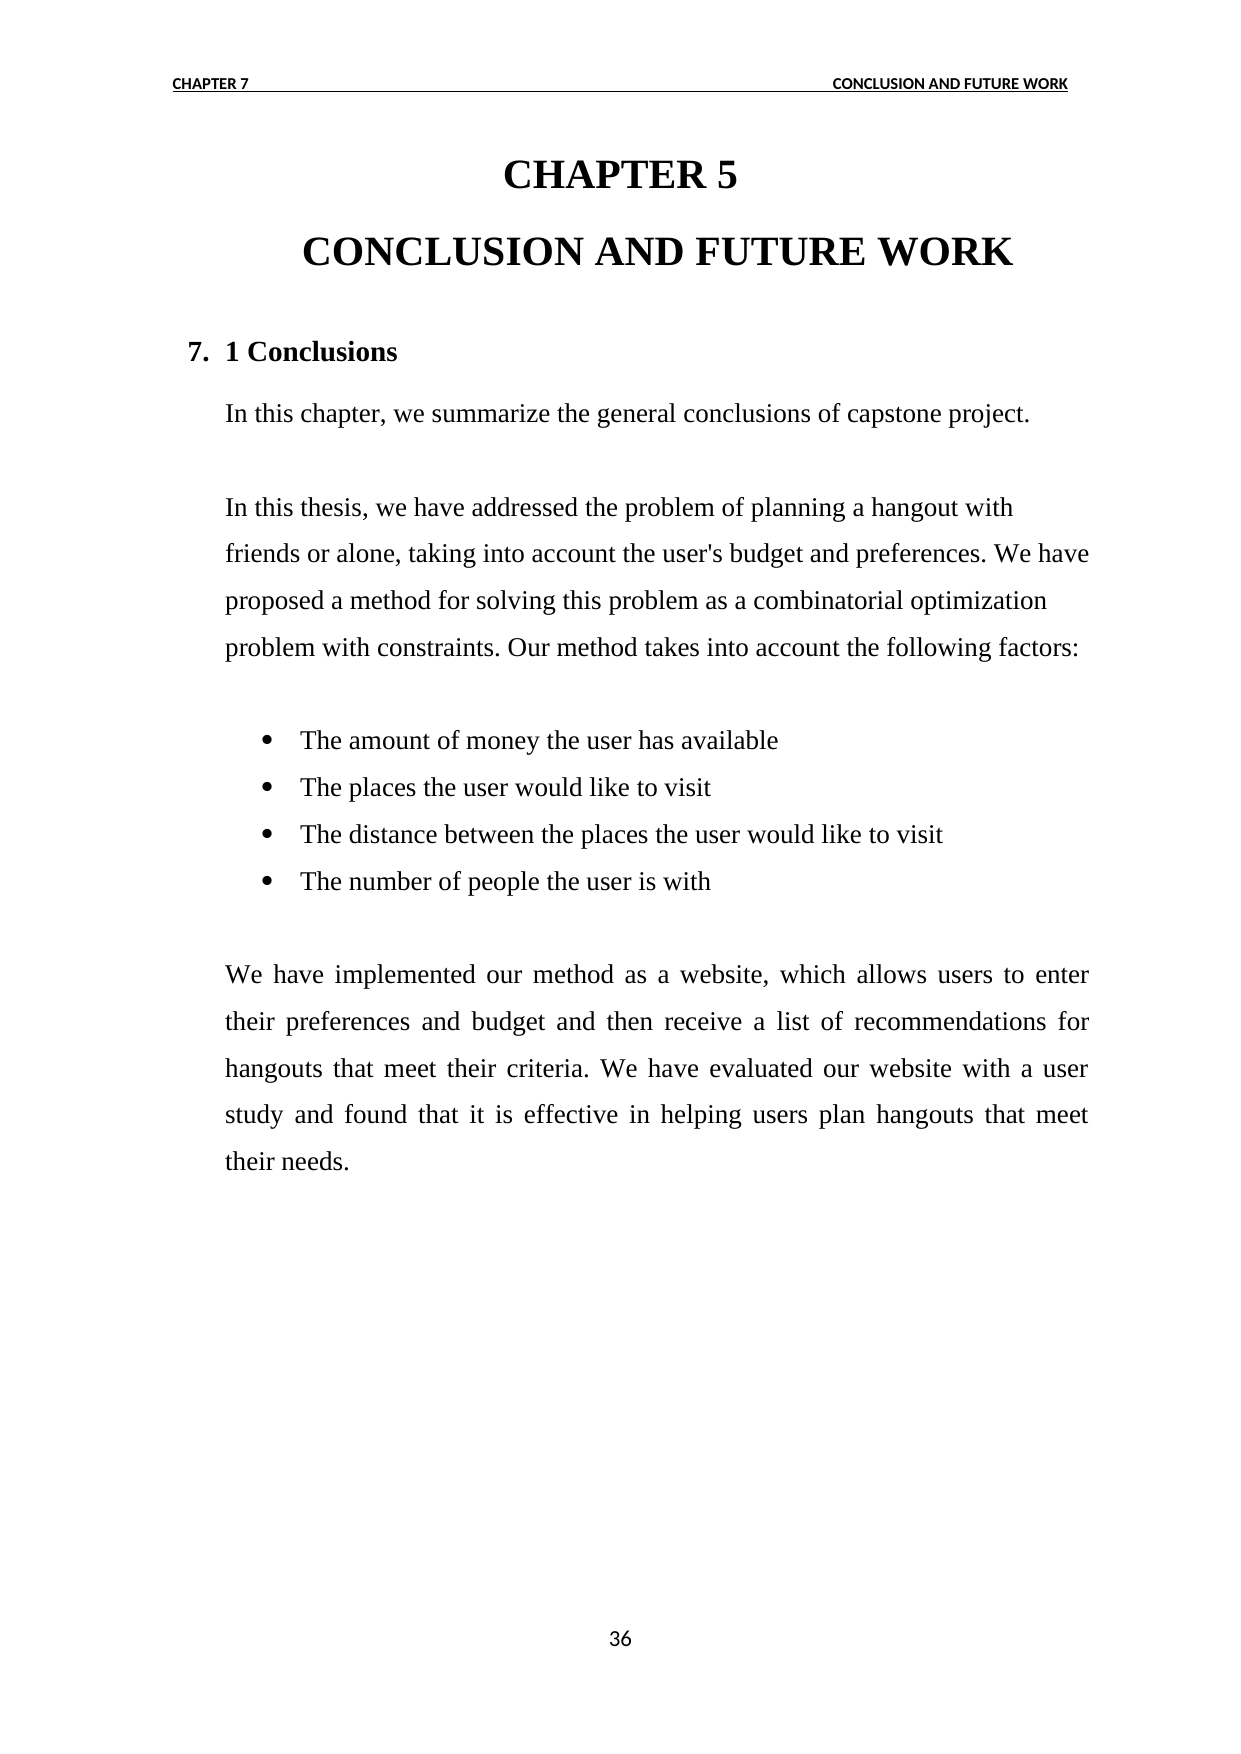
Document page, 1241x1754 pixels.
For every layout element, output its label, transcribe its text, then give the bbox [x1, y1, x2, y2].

text In this chapter, we summarize the general conclusions of capstone project. [225, 398, 1090, 429]
text In this thesis, we have addressed the problem of planning a hangout with friends or alone, taking into account the user's budget and preferences. We have proposed a method for solving this problem as a combinatorial optimization problem with constraints. Our method takes into account the following factors: [225, 491, 1090, 662]
list The number of people the user is with [262, 865, 1090, 896]
subtitle CONCLUSION AND FUTURE WORK [187, 226, 1090, 274]
subtitle CHAPTER 5 [150, 150, 1090, 198]
list The places the user would like to visit [262, 771, 1090, 802]
text We have implemented our method as a website, which allows users to enter their preferences and budget and then receive a list of recommendations for hangouts that meet their criteria. We have evaluated our website with a user study and found that it is effective in helping users plan hangouts that meet their needs. [225, 958, 1090, 1176]
subtitle 1 Conclusions [187, 334, 1090, 368]
list The amount of money the user has available [262, 724, 1090, 756]
list The distance between the places the user would like to visit [262, 818, 1090, 849]
